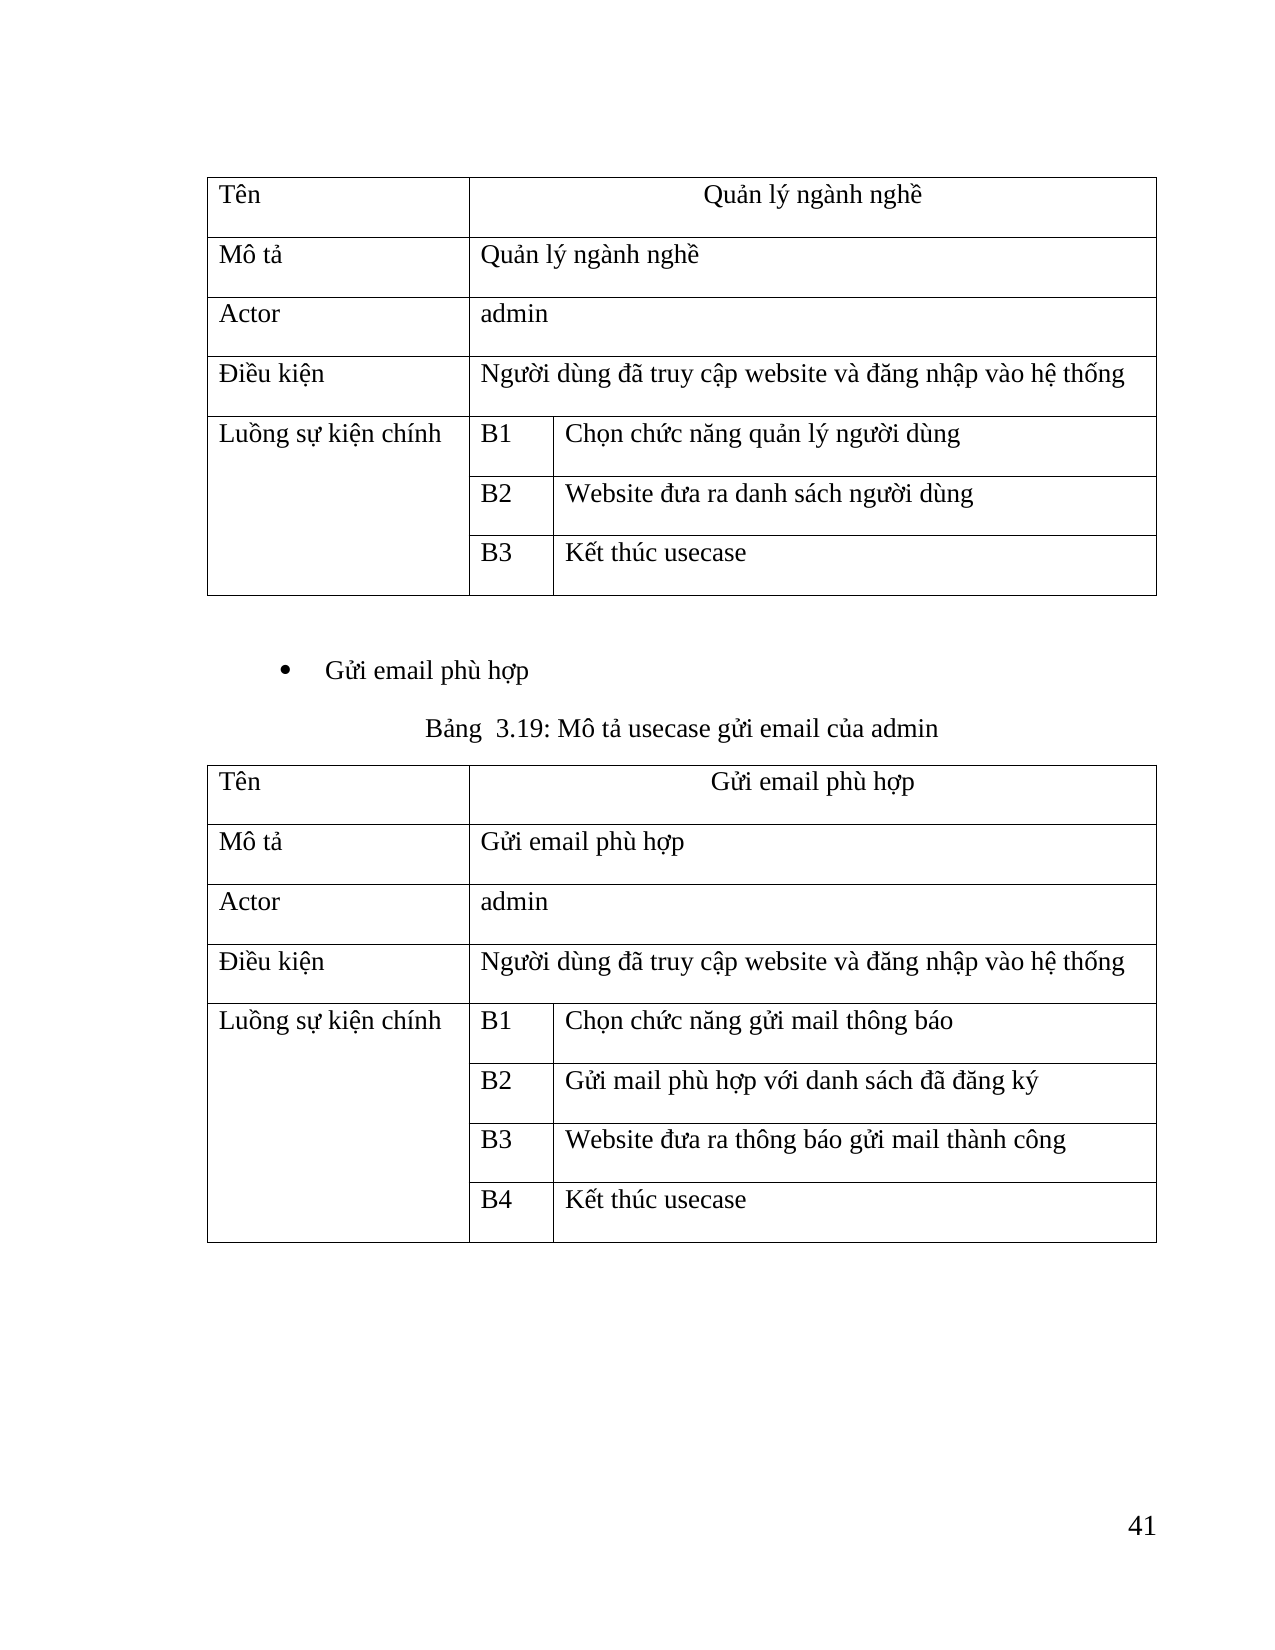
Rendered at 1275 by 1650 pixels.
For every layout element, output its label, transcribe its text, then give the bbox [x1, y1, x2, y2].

table_cell Actor [208, 885, 469, 943]
table_cell Quản lý ngành nghề [470, 238, 1156, 297]
table_cell Chọn chức năng gửi mail thông báo [554, 1004, 1156, 1063]
table_cell admin [470, 298, 1156, 356]
table_cell B3 [470, 536, 553, 595]
table_cell Điều kiện [208, 357, 469, 416]
list Gửi email phù hợp [281, 654, 1157, 685]
table_cell admin [470, 885, 1156, 943]
table_header Gửi email phù hợp [470, 766, 1156, 824]
table_cell B4 [470, 1183, 553, 1242]
table_cell B2 [470, 1064, 553, 1123]
table_header Tên [208, 766, 469, 824]
table_cell Điều kiện [208, 945, 469, 1003]
table_cell Kết thúc usecase [554, 1183, 1156, 1242]
table_cell Chọn chức năng quản lý người dùng [554, 417, 1156, 476]
table_cell Người dùng đã truy cập website và đăng nhập vào hệ thống [470, 945, 1156, 1003]
table_cell B1 [470, 417, 553, 476]
table_cell B3 [470, 1124, 553, 1182]
table_cell Mô tả [208, 825, 469, 884]
table_cell Luồng sự kiện chính [208, 417, 469, 595]
table_cell Gửi email phù hợp [470, 825, 1156, 884]
table_cell Người dùng đã truy cập website và đăng nhập vào hệ thống [470, 357, 1156, 416]
table_cell Mô tả [208, 238, 469, 297]
table_cell Actor [208, 298, 469, 356]
table_cell B1 [470, 1004, 553, 1063]
table_cell Website đưa ra thông báo gửi mail thành công [554, 1124, 1156, 1182]
table_header Tên [208, 178, 469, 237]
table_cell Website đưa ra danh sách người dùng [554, 477, 1156, 535]
table_cell B2 [470, 477, 553, 535]
table_cell Gửi mail phù hợp với danh sách đã đăng ký [554, 1064, 1156, 1123]
table_cell Kết thúc usecase [554, 536, 1156, 595]
table_cell Luồng sự kiện chính [208, 1004, 469, 1242]
table_header Quản lý ngành nghề [470, 178, 1156, 237]
